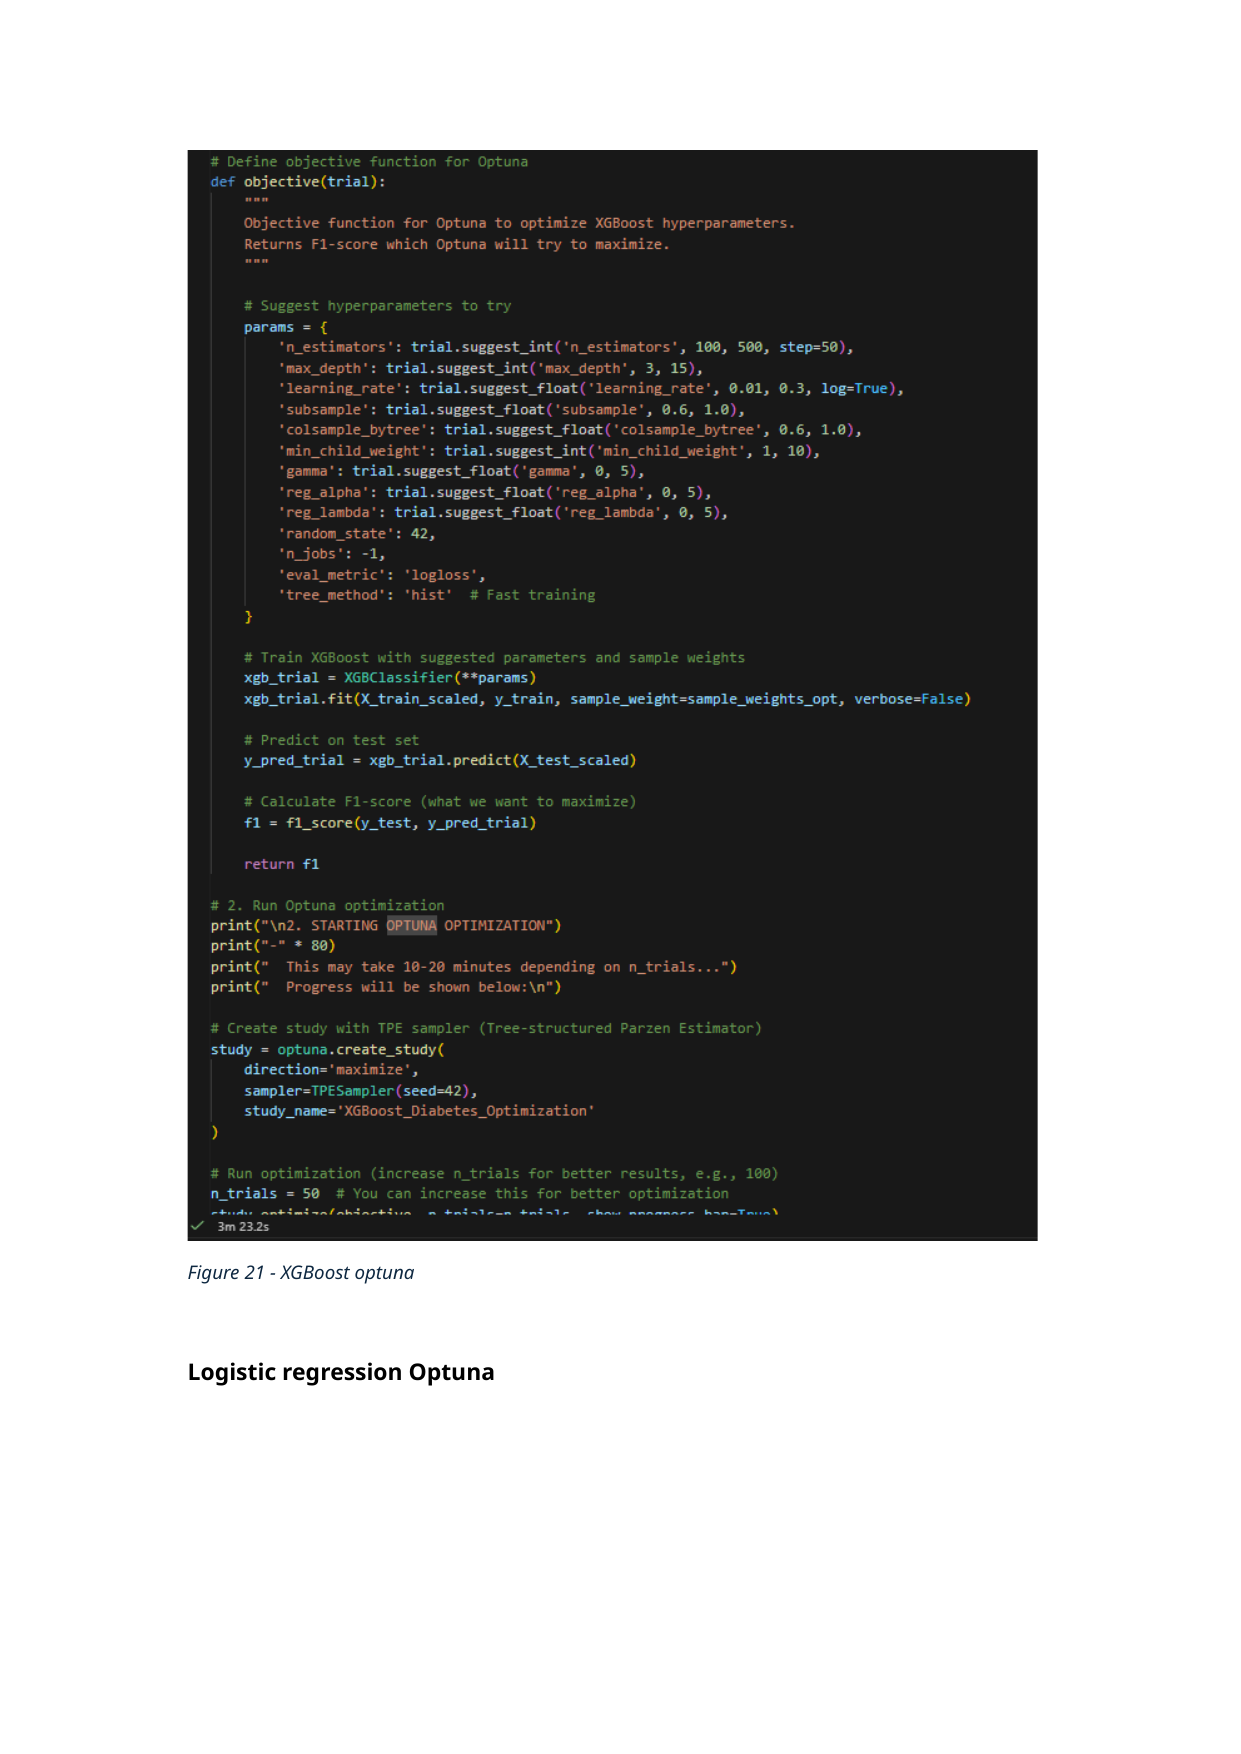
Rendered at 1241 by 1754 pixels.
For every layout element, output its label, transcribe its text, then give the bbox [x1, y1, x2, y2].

text Figure 21 - XGBoost optuna [187, 1259, 1090, 1285]
text Logistic regression Optuna [187, 1356, 1090, 1387]
picture [187, 150, 1038, 1241]
